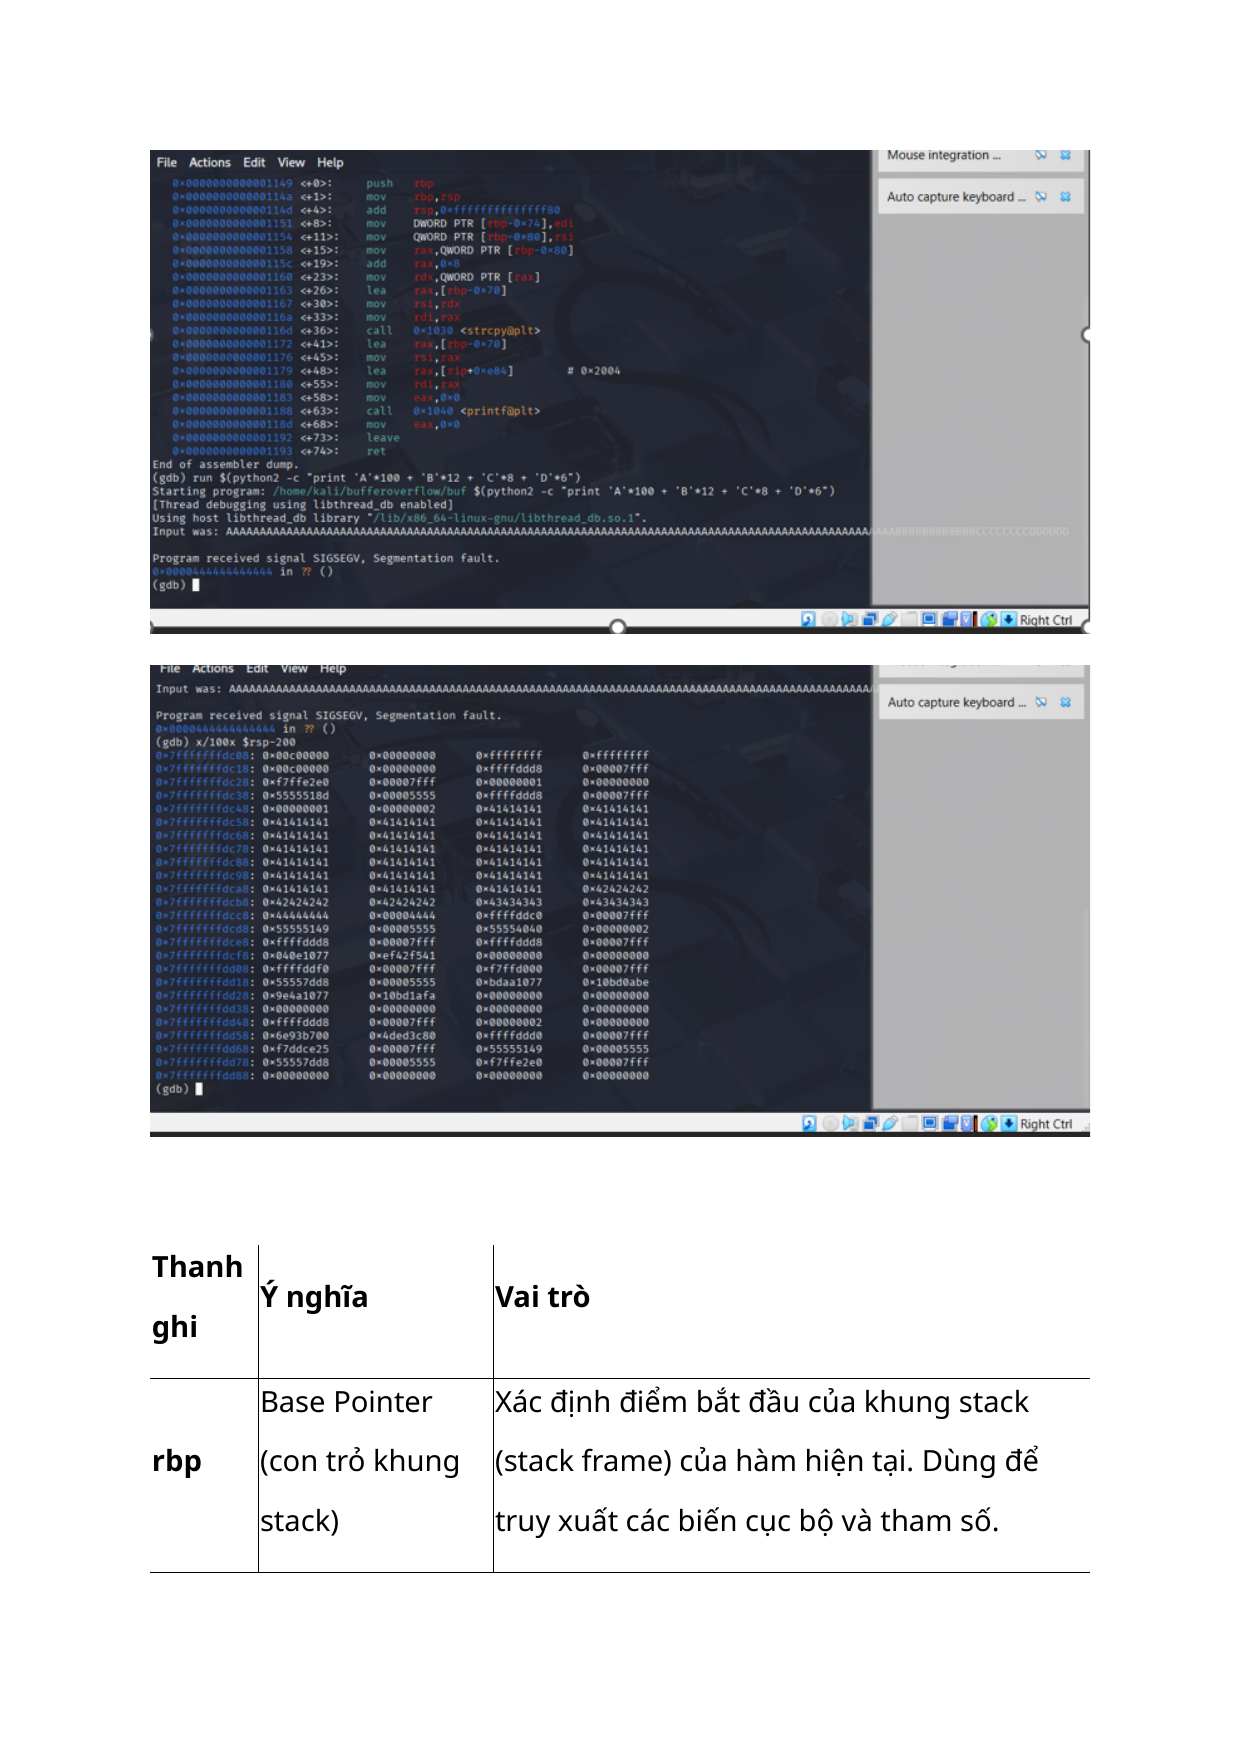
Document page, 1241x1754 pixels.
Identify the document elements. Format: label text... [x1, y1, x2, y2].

table_cell Base Pointer (con trỏ khung stack) [259, 1379, 493, 1572]
table_header Thanh ghi [150, 1245, 258, 1378]
table_cell Xác định điểm bắt đầu của khung stack (stack frame) của hàm hiện tại. Dùng để truy xuất các biến cục bộ và tham số. [494, 1379, 1090, 1572]
table_cell rbp [150, 1379, 258, 1572]
picture [150, 665, 1091, 1137]
table_header Vai trò [494, 1245, 1090, 1378]
picture [150, 150, 1091, 634]
table_header Ý nghĩa [259, 1245, 493, 1378]
